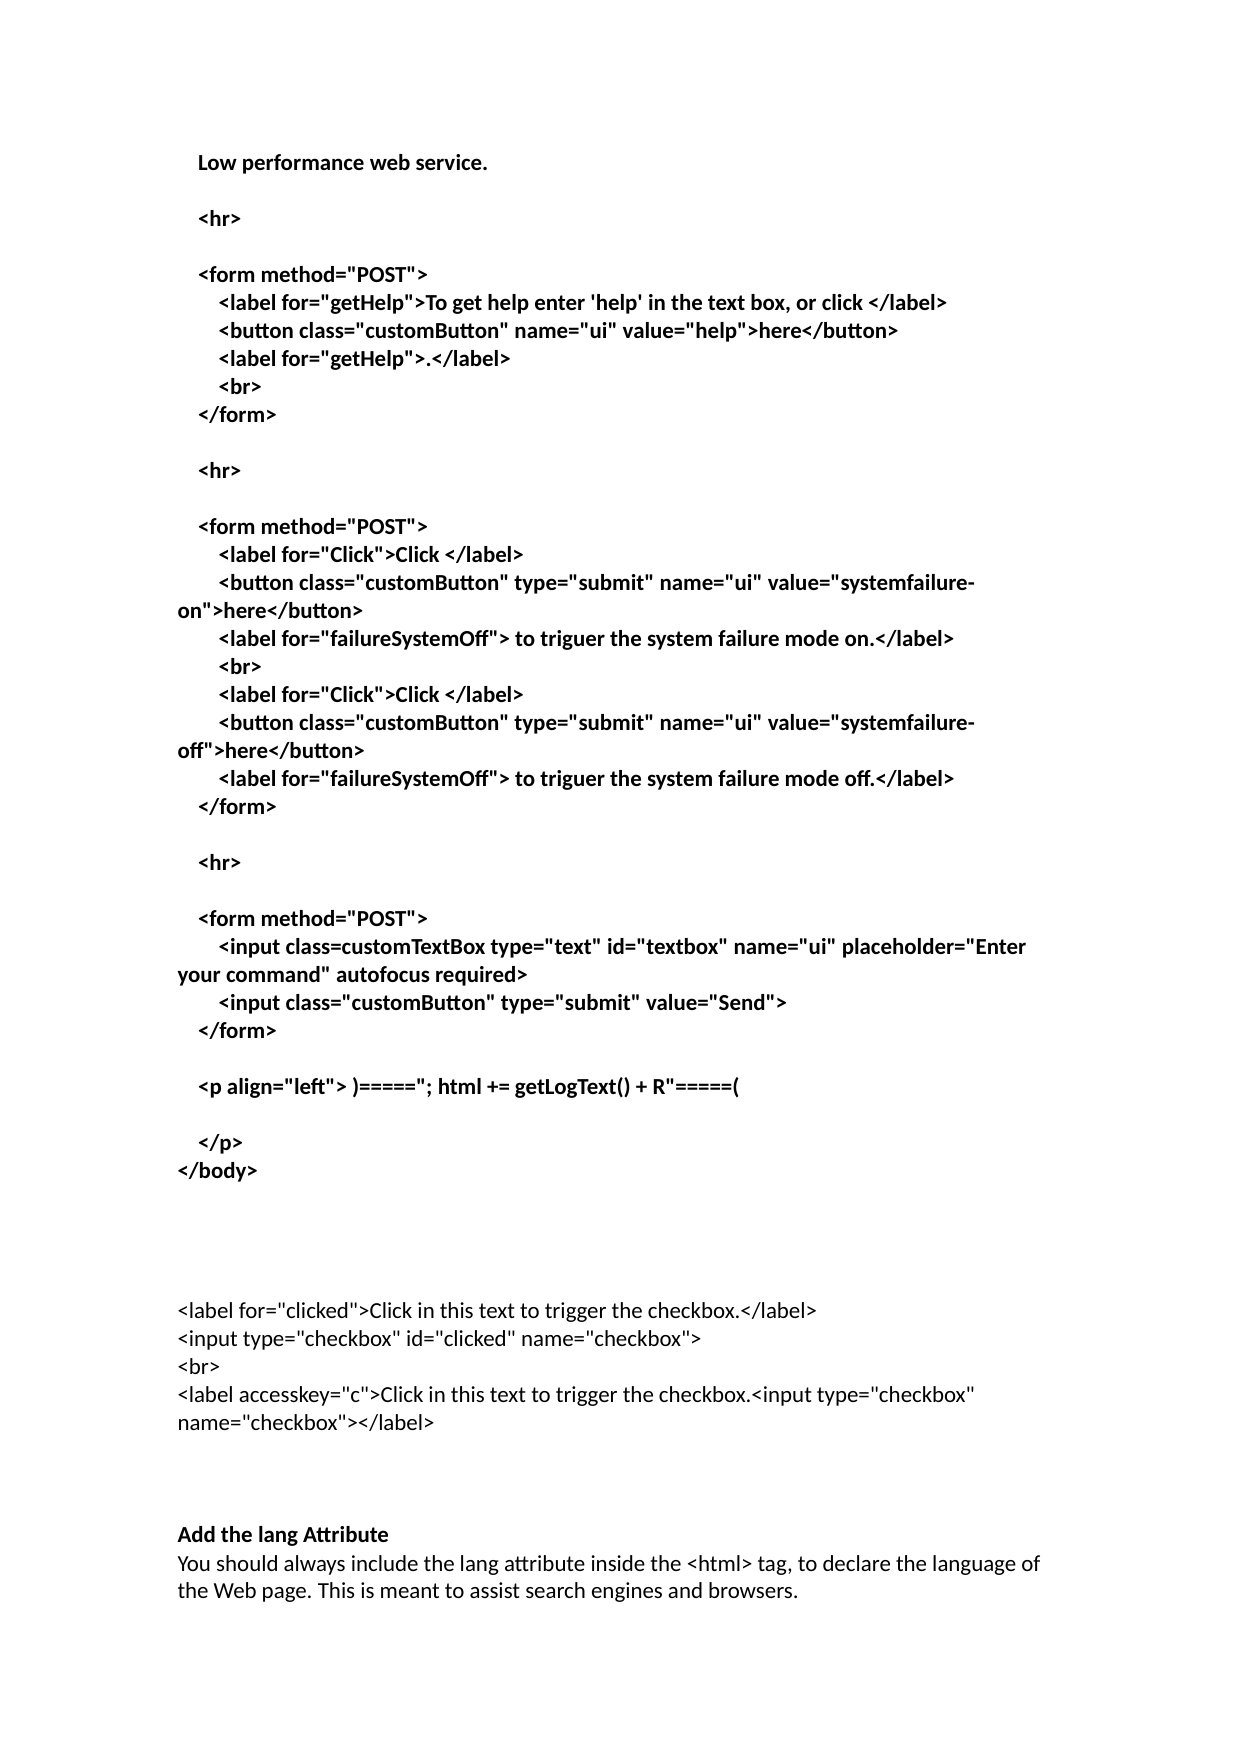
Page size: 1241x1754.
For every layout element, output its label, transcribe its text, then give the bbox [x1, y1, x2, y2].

text <label for="Click">Click </label> [177, 540, 1063, 568]
text <label for="Click">Click </label> [177, 680, 1063, 708]
text <form method="POST"> [177, 512, 1063, 540]
text <input type="checkbox" id="clicked" name="checkbox"> [177, 1324, 1063, 1352]
text </p> [177, 1128, 1063, 1156]
text <label for="failureSystemOff"> to triguer the system failure mode off.</label> [177, 764, 1063, 792]
text <button class="customButton" name="ui" value="help">here</button> [177, 316, 1063, 344]
text <input class=customTextBox type="text" id="textbox" name="ui" placeholder="Enter your command" autofocus required> [177, 932, 1063, 988]
text <br> [177, 372, 1063, 400]
text <br> [177, 652, 1063, 680]
text </form> [177, 400, 1063, 428]
text <label for="clicked">Click in this text to trigger the checkbox.</label> [177, 1296, 1063, 1324]
text You should always include the lang attribute inside the <html> tag, to declare the language of the Web page. This is meant to assist search engines and browsers. [177, 1549, 1063, 1605]
text </form> [177, 1016, 1063, 1044]
text <button class="customButton" type="submit" name="ui" value="systemfailure-on">here</button> [177, 568, 1063, 624]
text </body> [177, 1156, 1063, 1184]
text <p align="left"> )====="; html += getLogText() + R"=====( [177, 1072, 1063, 1100]
text Add the lang Attribute [177, 1521, 1063, 1549]
text <label for="getHelp">To get help enter 'help' in the text box, or click </label> [177, 288, 1063, 316]
text <hr> [177, 204, 1063, 232]
text <button class="customButton" type="submit" name="ui" value="systemfailure-off">here</button> [177, 708, 1063, 764]
text </form> [177, 792, 1063, 820]
text <form method="POST"> [177, 260, 1063, 288]
text <label accesskey="c">Click in this text to trigger the checkbox.<input type="checkbox" name="checkbox"></label> [177, 1381, 1063, 1437]
text <label for="failureSystemOff"> to triguer the system failure mode on.</label> [177, 624, 1063, 652]
text Low performance web service. [177, 148, 1063, 176]
text <hr> [177, 848, 1063, 876]
text <form method="POST"> [177, 904, 1063, 932]
text <br> [177, 1352, 1063, 1381]
text <label for="getHelp">.</label> [177, 344, 1063, 372]
text <input class="customButton" type="submit" value="Send"> [177, 988, 1063, 1016]
text <hr> [177, 456, 1063, 484]
